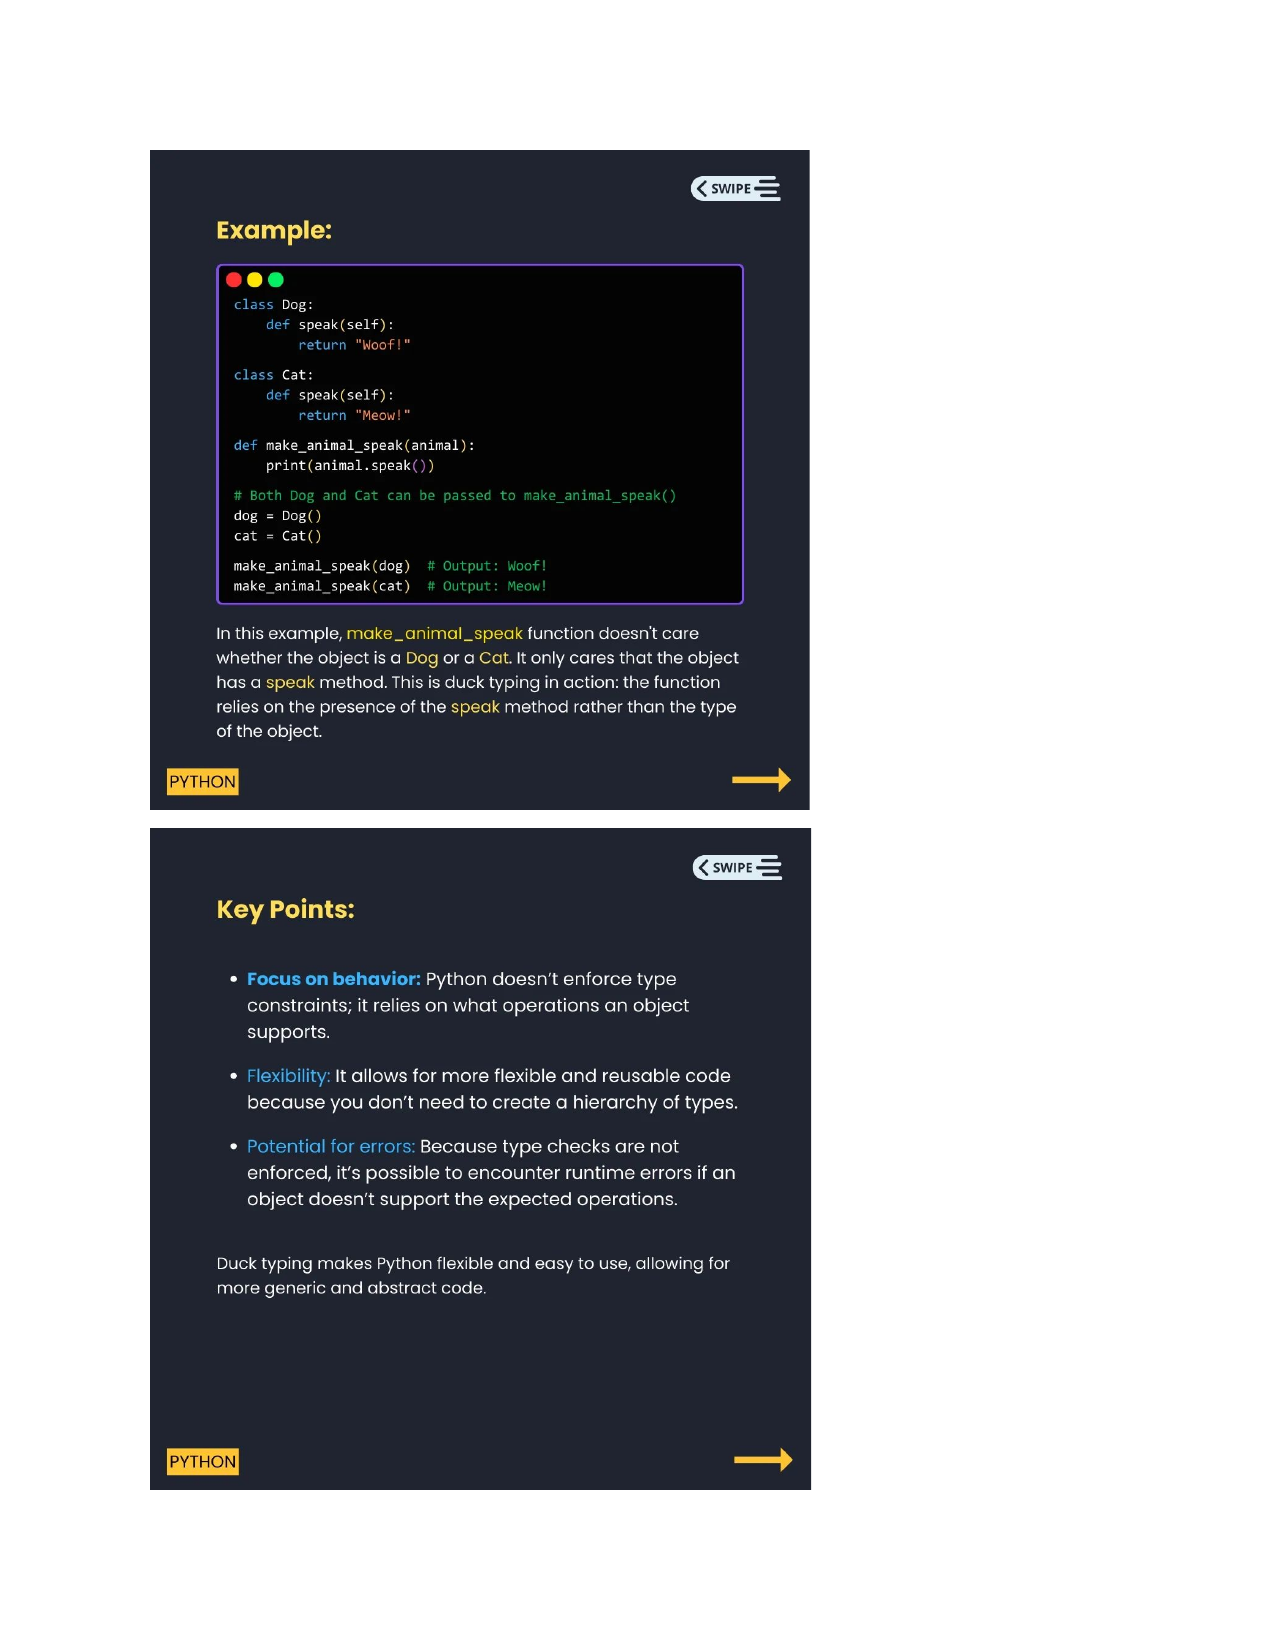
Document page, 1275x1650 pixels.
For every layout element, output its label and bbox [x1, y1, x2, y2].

picture [150, 828, 812, 1490]
picture [150, 150, 810, 810]
